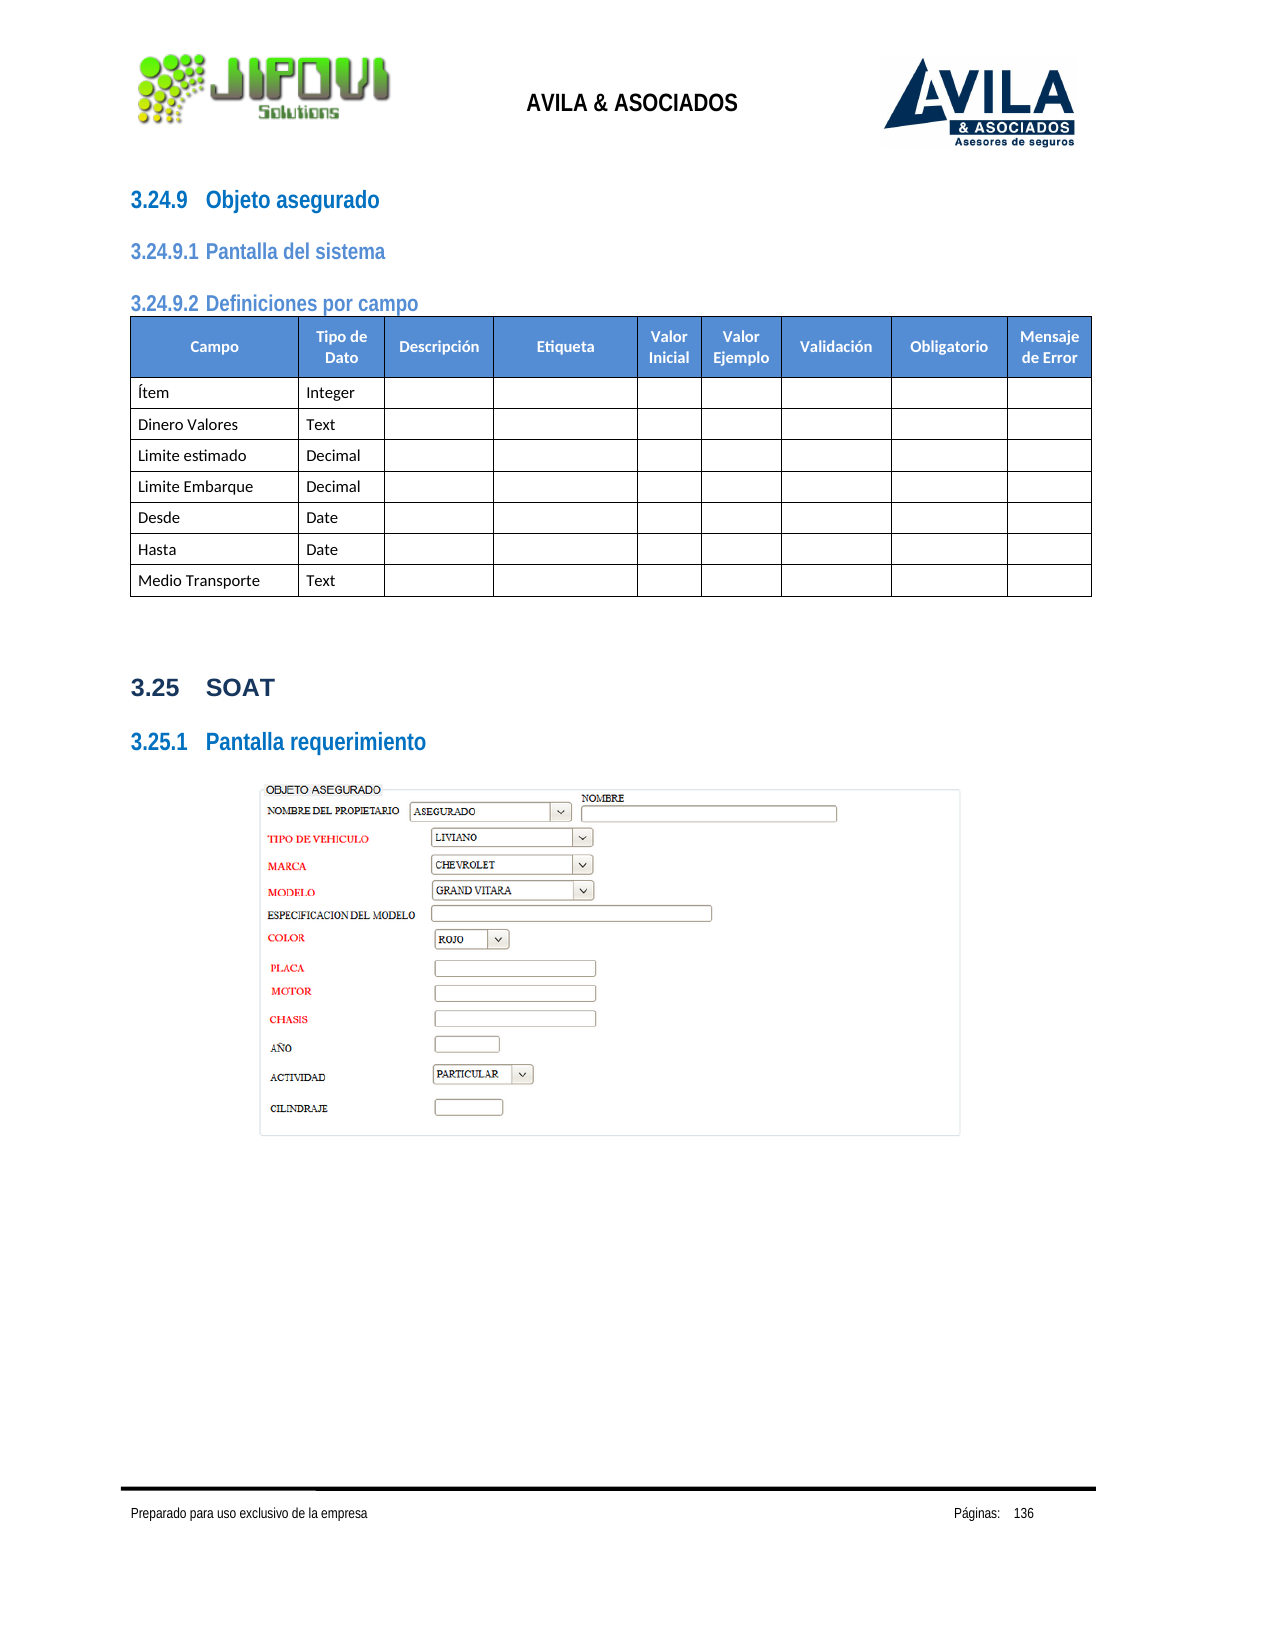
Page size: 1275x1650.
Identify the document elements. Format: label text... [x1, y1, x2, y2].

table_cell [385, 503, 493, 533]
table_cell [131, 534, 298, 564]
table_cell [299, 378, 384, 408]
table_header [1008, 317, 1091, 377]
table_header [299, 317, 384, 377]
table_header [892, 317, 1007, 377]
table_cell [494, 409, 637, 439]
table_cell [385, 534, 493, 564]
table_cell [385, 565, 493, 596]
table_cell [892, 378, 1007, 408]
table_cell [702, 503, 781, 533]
picture [881, 57, 1077, 148]
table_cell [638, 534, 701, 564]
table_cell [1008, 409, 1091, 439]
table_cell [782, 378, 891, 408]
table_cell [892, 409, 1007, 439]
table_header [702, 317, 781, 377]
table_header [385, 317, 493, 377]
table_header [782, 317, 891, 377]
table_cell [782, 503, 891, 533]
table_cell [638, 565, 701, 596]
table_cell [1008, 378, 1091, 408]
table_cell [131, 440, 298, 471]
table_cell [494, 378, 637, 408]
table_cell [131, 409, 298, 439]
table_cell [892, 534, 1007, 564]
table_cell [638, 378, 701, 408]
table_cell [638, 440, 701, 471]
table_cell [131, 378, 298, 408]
picture [251, 780, 972, 1142]
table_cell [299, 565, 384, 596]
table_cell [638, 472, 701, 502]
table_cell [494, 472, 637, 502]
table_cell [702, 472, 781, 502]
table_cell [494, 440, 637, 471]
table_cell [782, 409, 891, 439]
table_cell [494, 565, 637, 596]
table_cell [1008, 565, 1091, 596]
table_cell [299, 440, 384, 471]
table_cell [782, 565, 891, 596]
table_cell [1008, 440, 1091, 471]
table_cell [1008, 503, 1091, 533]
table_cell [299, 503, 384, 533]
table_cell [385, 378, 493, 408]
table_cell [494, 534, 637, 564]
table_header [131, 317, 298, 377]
subtitle Objeto asegurado [131, 184, 1092, 213]
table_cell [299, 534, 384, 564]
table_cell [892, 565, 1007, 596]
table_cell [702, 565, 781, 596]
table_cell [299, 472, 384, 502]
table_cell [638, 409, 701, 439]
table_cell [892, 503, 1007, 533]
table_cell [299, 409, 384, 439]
subtitle Definiciones por campo [131, 289, 1092, 316]
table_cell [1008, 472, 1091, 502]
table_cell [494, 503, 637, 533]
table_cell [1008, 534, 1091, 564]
subtitle SOAT [131, 673, 1092, 702]
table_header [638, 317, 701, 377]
picture [131, 47, 394, 128]
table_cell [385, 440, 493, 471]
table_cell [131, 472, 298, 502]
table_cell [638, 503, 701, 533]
subtitle Pantalla del sistema [131, 238, 1092, 264]
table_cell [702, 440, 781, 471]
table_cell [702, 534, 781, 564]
subtitle Pantalla requerimiento [131, 727, 1092, 755]
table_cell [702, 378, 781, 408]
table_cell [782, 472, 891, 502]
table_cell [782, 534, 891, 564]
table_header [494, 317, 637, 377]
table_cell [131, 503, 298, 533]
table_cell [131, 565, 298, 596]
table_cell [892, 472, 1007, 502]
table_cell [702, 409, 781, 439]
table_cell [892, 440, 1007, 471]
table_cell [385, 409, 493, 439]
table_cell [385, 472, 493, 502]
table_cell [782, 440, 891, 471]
